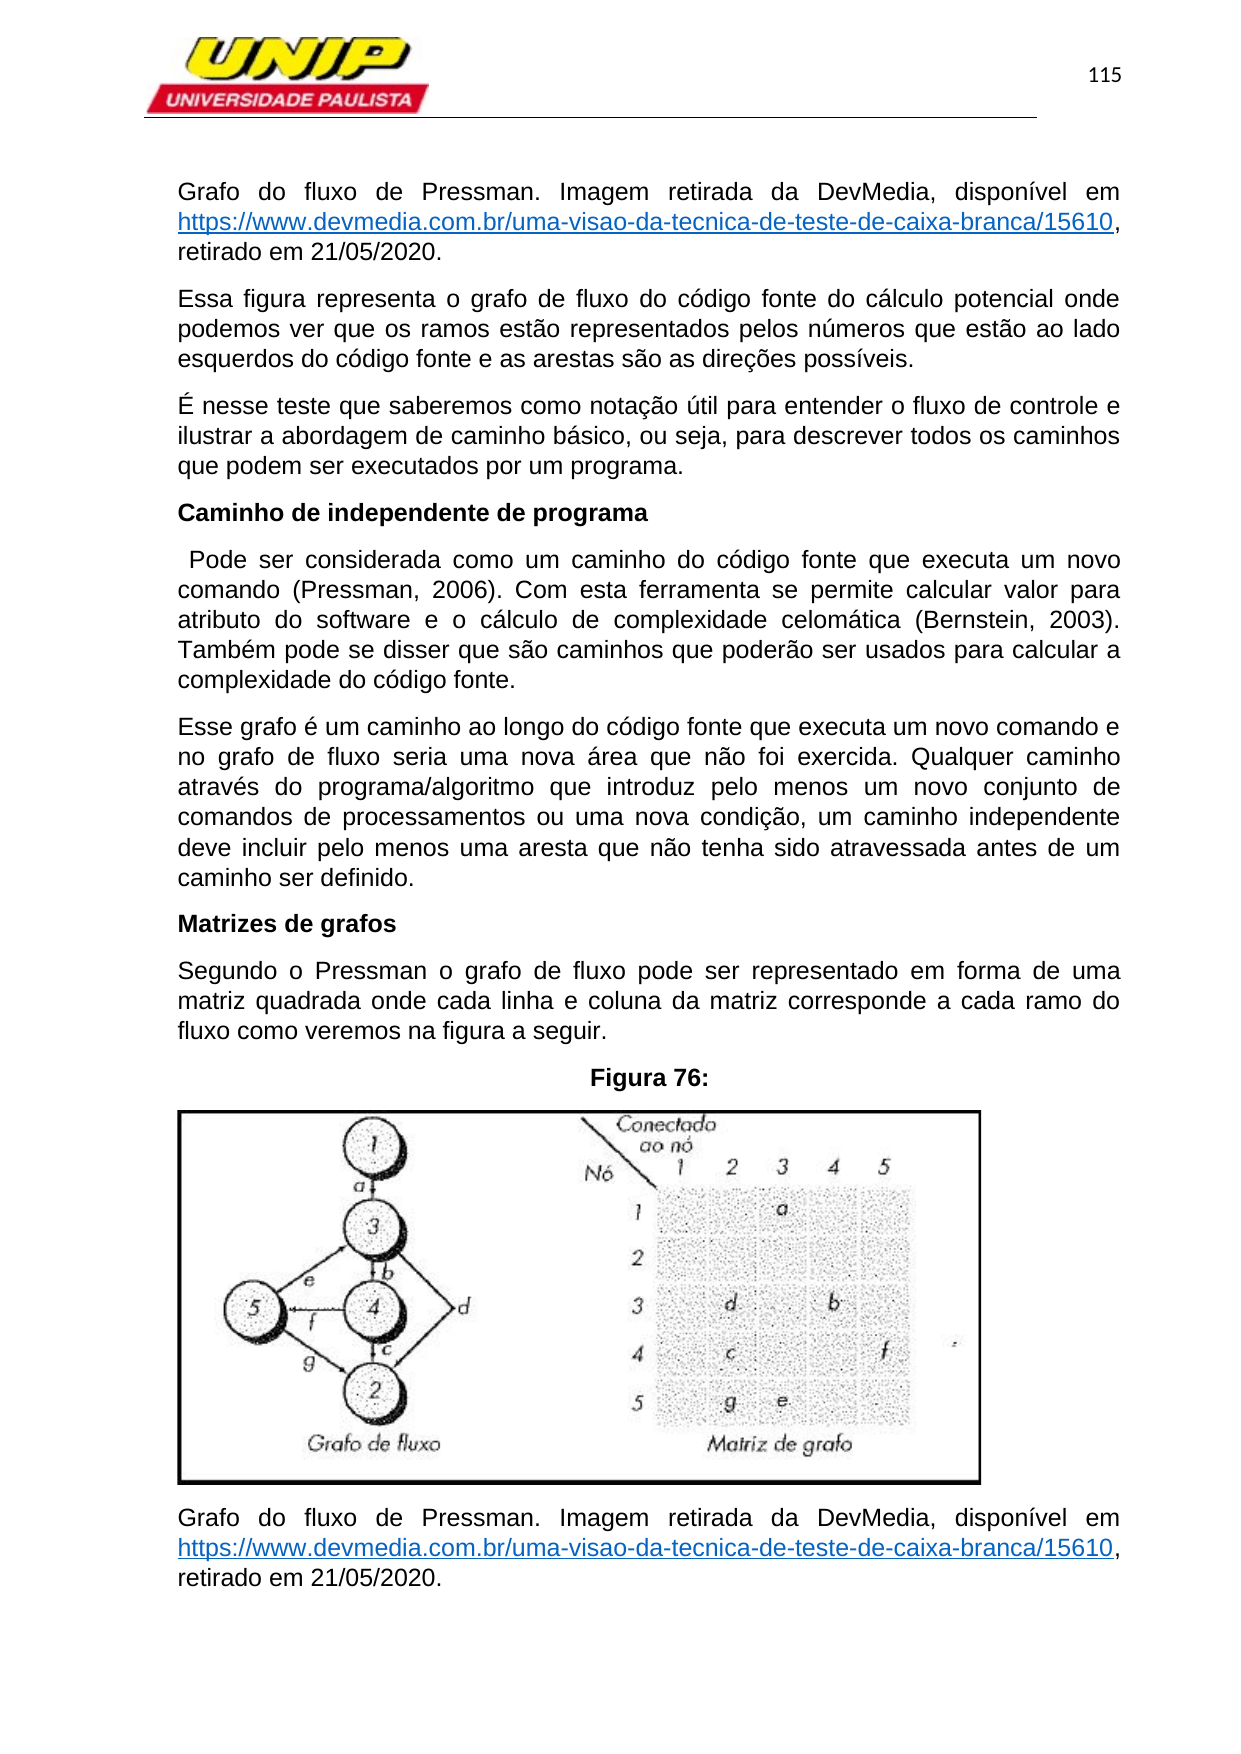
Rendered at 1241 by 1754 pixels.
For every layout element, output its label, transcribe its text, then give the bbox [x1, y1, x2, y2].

text Pode ser considerada como um caminho do código fonte que executa um novo comando (Pressman, 2006). Com esta ferramenta se permite calcular valor para atributo do software e o cálculo de complexidade celomática (Bernstein, 2003). Também pode se disser que são caminhos que poderão ser usados para calcular a complexidade do código fonte. [177, 545, 1122, 694]
text Grafo do fluxo de Pressman. Imagem retirada da DevMedia, disponível em https://www.devmedia.com.br/uma-visao-da-tecnica-de-teste-de-caixa-branca/15610, retirado em 21/05/2020. [177, 177, 1122, 266]
picture [177, 1110, 982, 1485]
text Grafo do fluxo de Pressman. Imagem retirada da DevMedia, disponível em https://www.devmedia.com.br/uma-visao-da-tecnica-de-teste-de-caixa-branca/15610, retirado em 21/05/2020. [177, 1503, 1122, 1592]
text Figura 76: [177, 1063, 1122, 1092]
text Caminho de independente de programa [177, 498, 1122, 527]
text Esse grafo é um caminho ao longo do código fonte que executa um novo comando e no grafo de fluxo seria uma nova área que não foi exercida. Qualquer caminho através do programa/algoritmo que introduz pelo menos um novo conjunto de comandos de processamentos ou uma nova condição, um caminho independente deve incluir pelo menos uma aresta que não tenha sido atravessada antes de um caminho ser definido. [177, 712, 1122, 891]
picture [146, 37, 429, 114]
text Essa figura representa o grafo de fluxo do código fonte do cálculo potencial onde podemos ver que os ramos estão representados pelos números que estão ao lado esquerdos do código fonte e as arestas são as direções possíveis. [177, 284, 1122, 373]
text É nesse teste que saberemos como notação útil para entender o fluxo de controle e ilustrar a abordagem de caminho básico, ou seja, para descrever todos os caminhos que podem ser executados por um programa. [177, 391, 1122, 480]
text Segundo o Pressman o grafo de fluxo pode ser representado em forma de uma matriz quadrada onde cada linha e coluna da matriz corresponde a cada ramo do fluxo como veremos na figura a seguir. [177, 956, 1122, 1045]
text Matrizes de grafos [177, 909, 1122, 938]
